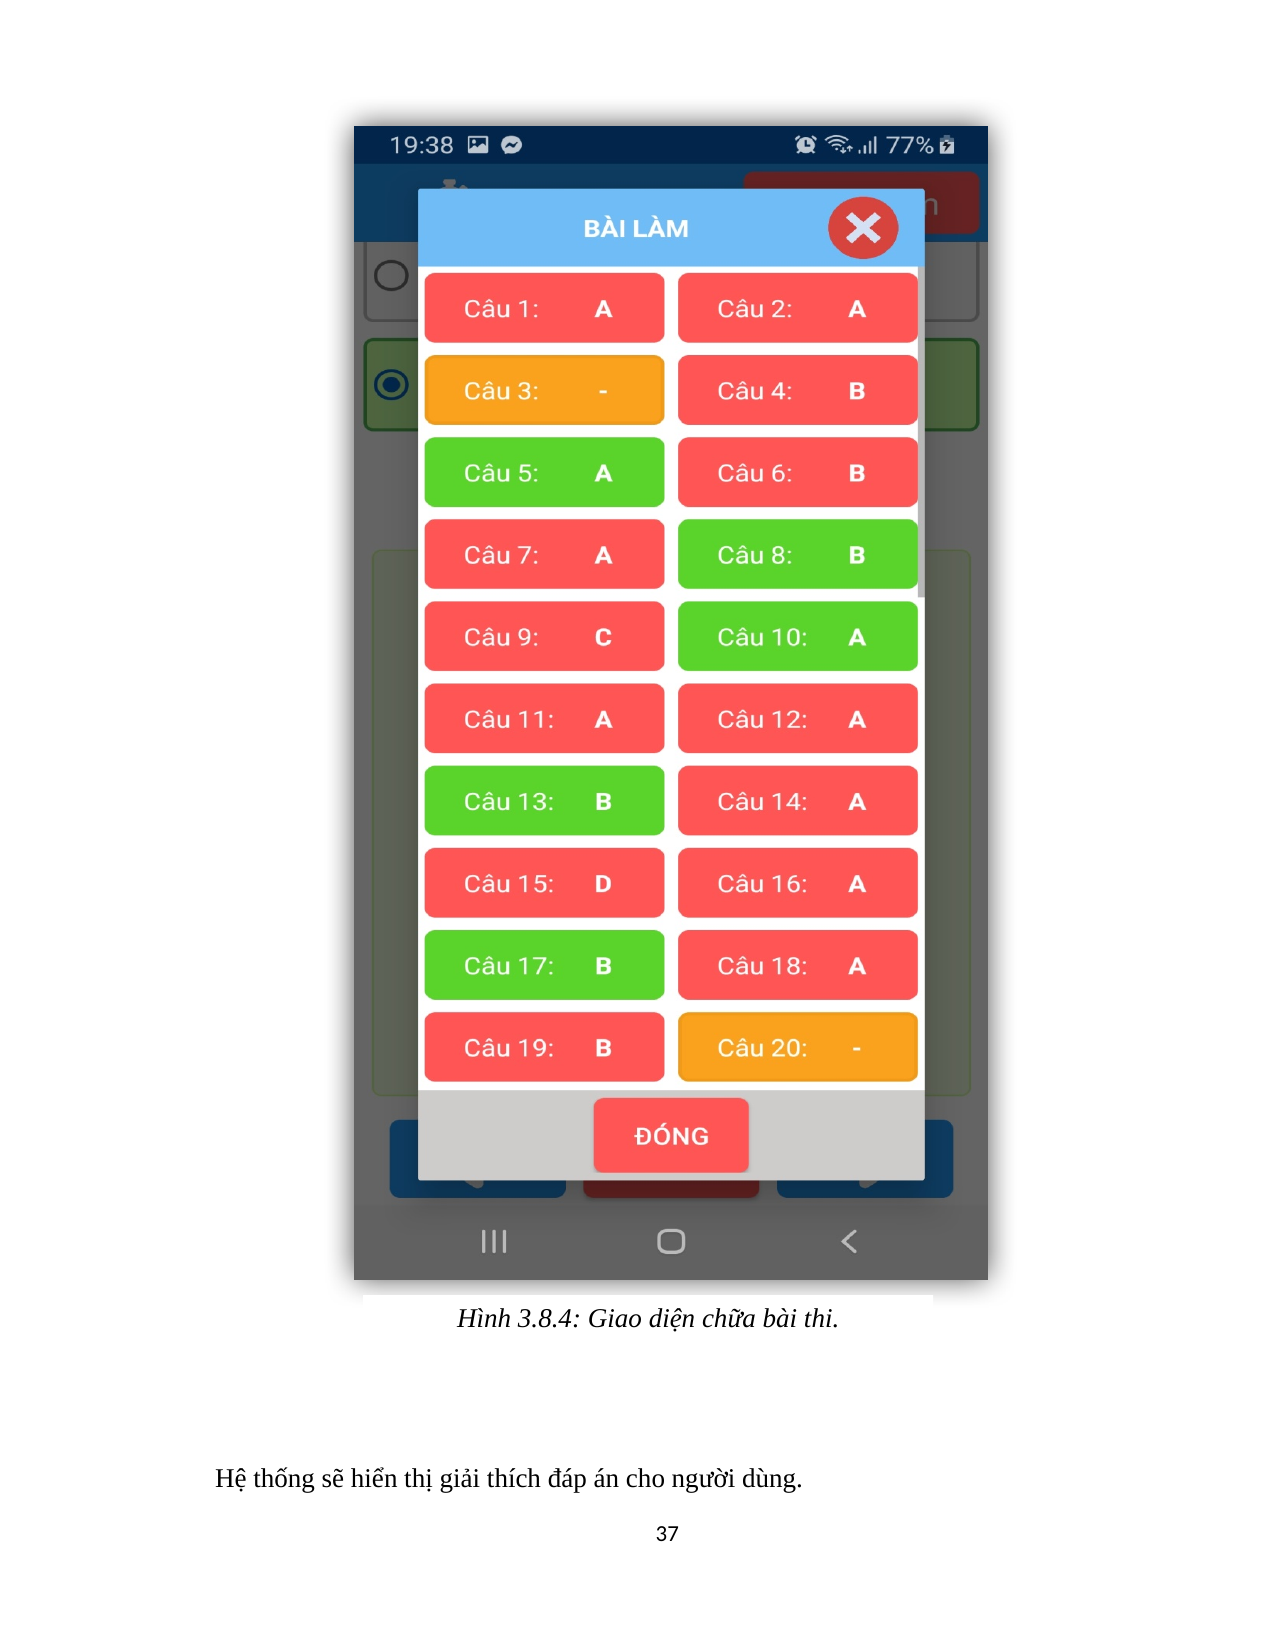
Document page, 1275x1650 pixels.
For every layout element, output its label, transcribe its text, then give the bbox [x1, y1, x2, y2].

text Hệ thống sẽ hiển thị giải thích đáp án cho người dùng. [177, 1462, 1157, 1493]
picture [354, 126, 988, 1280]
